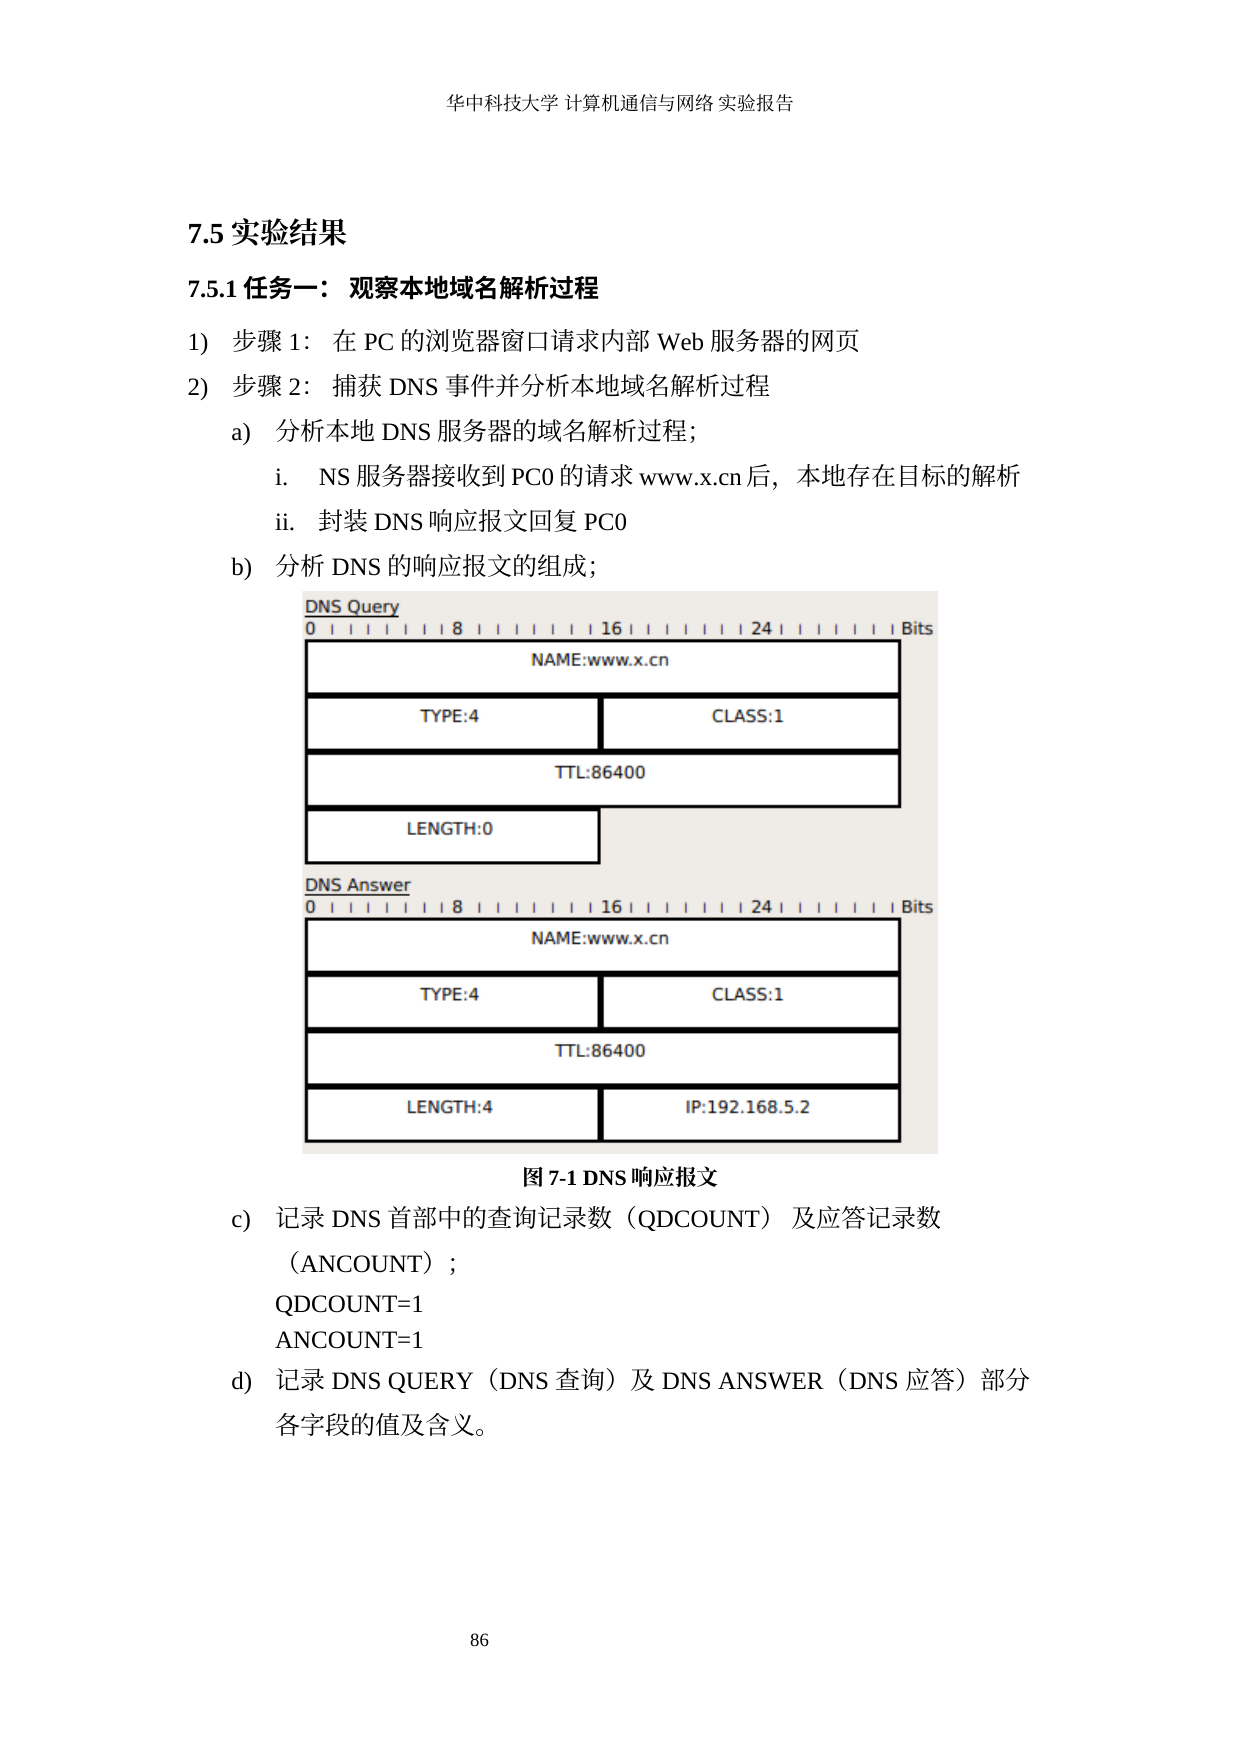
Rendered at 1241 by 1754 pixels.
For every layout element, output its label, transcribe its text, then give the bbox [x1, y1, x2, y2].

text 图7-1 DNS响应报文 [187, 1160, 1053, 1191]
list 步骤 1： 在 PC 的浏览器窗口请求内部 Web 服务器的网页 [187, 322, 1053, 358]
list 封装DNS响应报文回复PC0 [275, 501, 1053, 537]
list 记录 DNS 首部中的查询记录数（QDCOUNT） 及应答记录数（ANCOUNT）； [231, 1199, 1053, 1280]
picture [302, 591, 938, 1154]
list NS服务器接收到PC0的请求www.x.cn后，本地存在目标的解析 [275, 457, 1053, 492]
list 分析 DNS 的响应报文的组成； [231, 546, 1053, 582]
list 分析本地 DNS 服务器的域名解析过程； [231, 412, 1053, 448]
list QDCOUNT=1 [231, 1289, 1053, 1318]
subtitle 7.5.1 任务一： 观察本地域名解析过程 [187, 269, 1053, 305]
list 步骤 2： 捕获 DNS 事件并分析本地域名解析过程 [187, 367, 1053, 403]
subtitle 7.5 实验结果 [187, 210, 1053, 252]
list 记录 DNS QUERY（DNS 查询）及 DNS ANSWER（DNS 应答）部分各字段的值及含义。 [231, 1361, 1053, 1442]
list ANCOUNT=1 [231, 1325, 1053, 1354]
